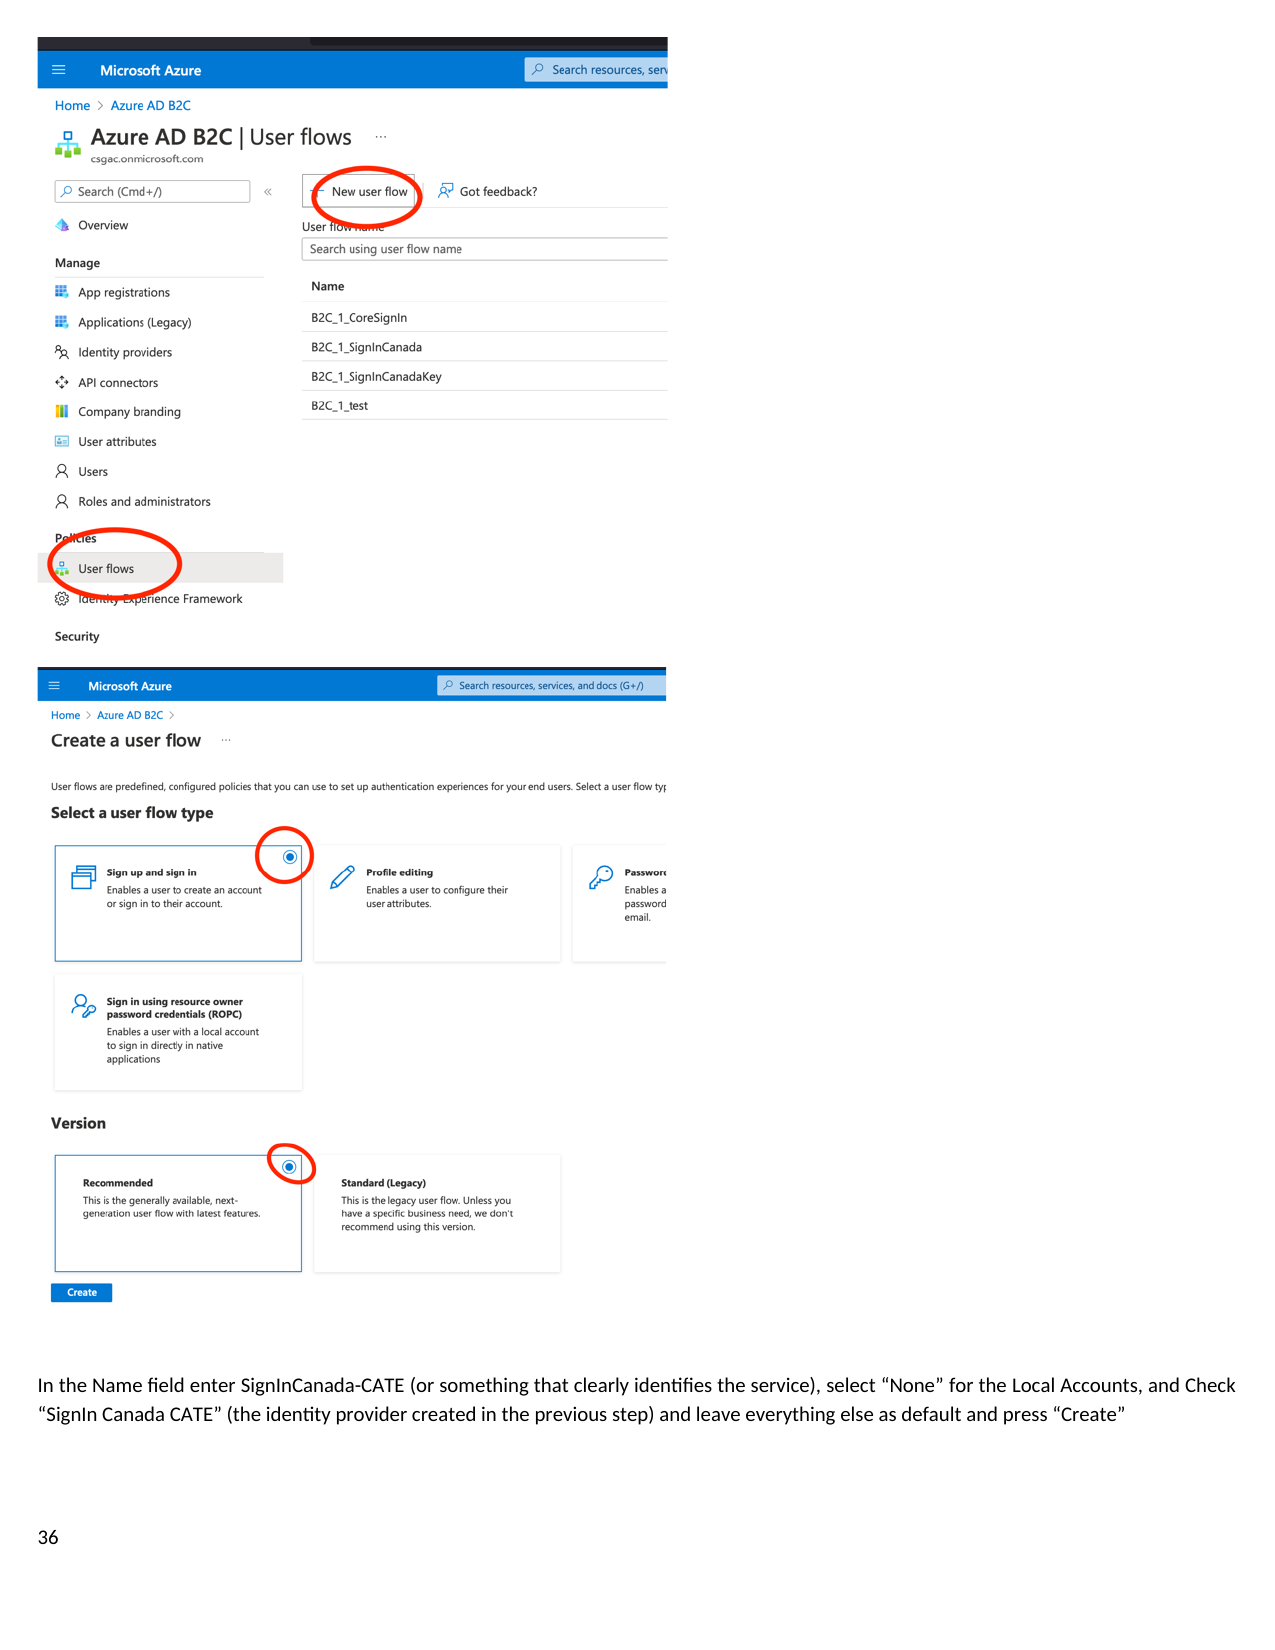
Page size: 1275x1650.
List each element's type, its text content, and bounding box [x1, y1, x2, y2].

picture [37, 37, 668, 644]
text In the Name field enter SignInCanada-CATE (or something that clearly identifies the service), select “None” for the Local Accounts, and Check “SignIn Canada CATE” (the identity provider created in the previous step) and leave everything else as default and press “Create” [37, 1372, 1237, 1427]
picture [37, 667, 667, 1348]
